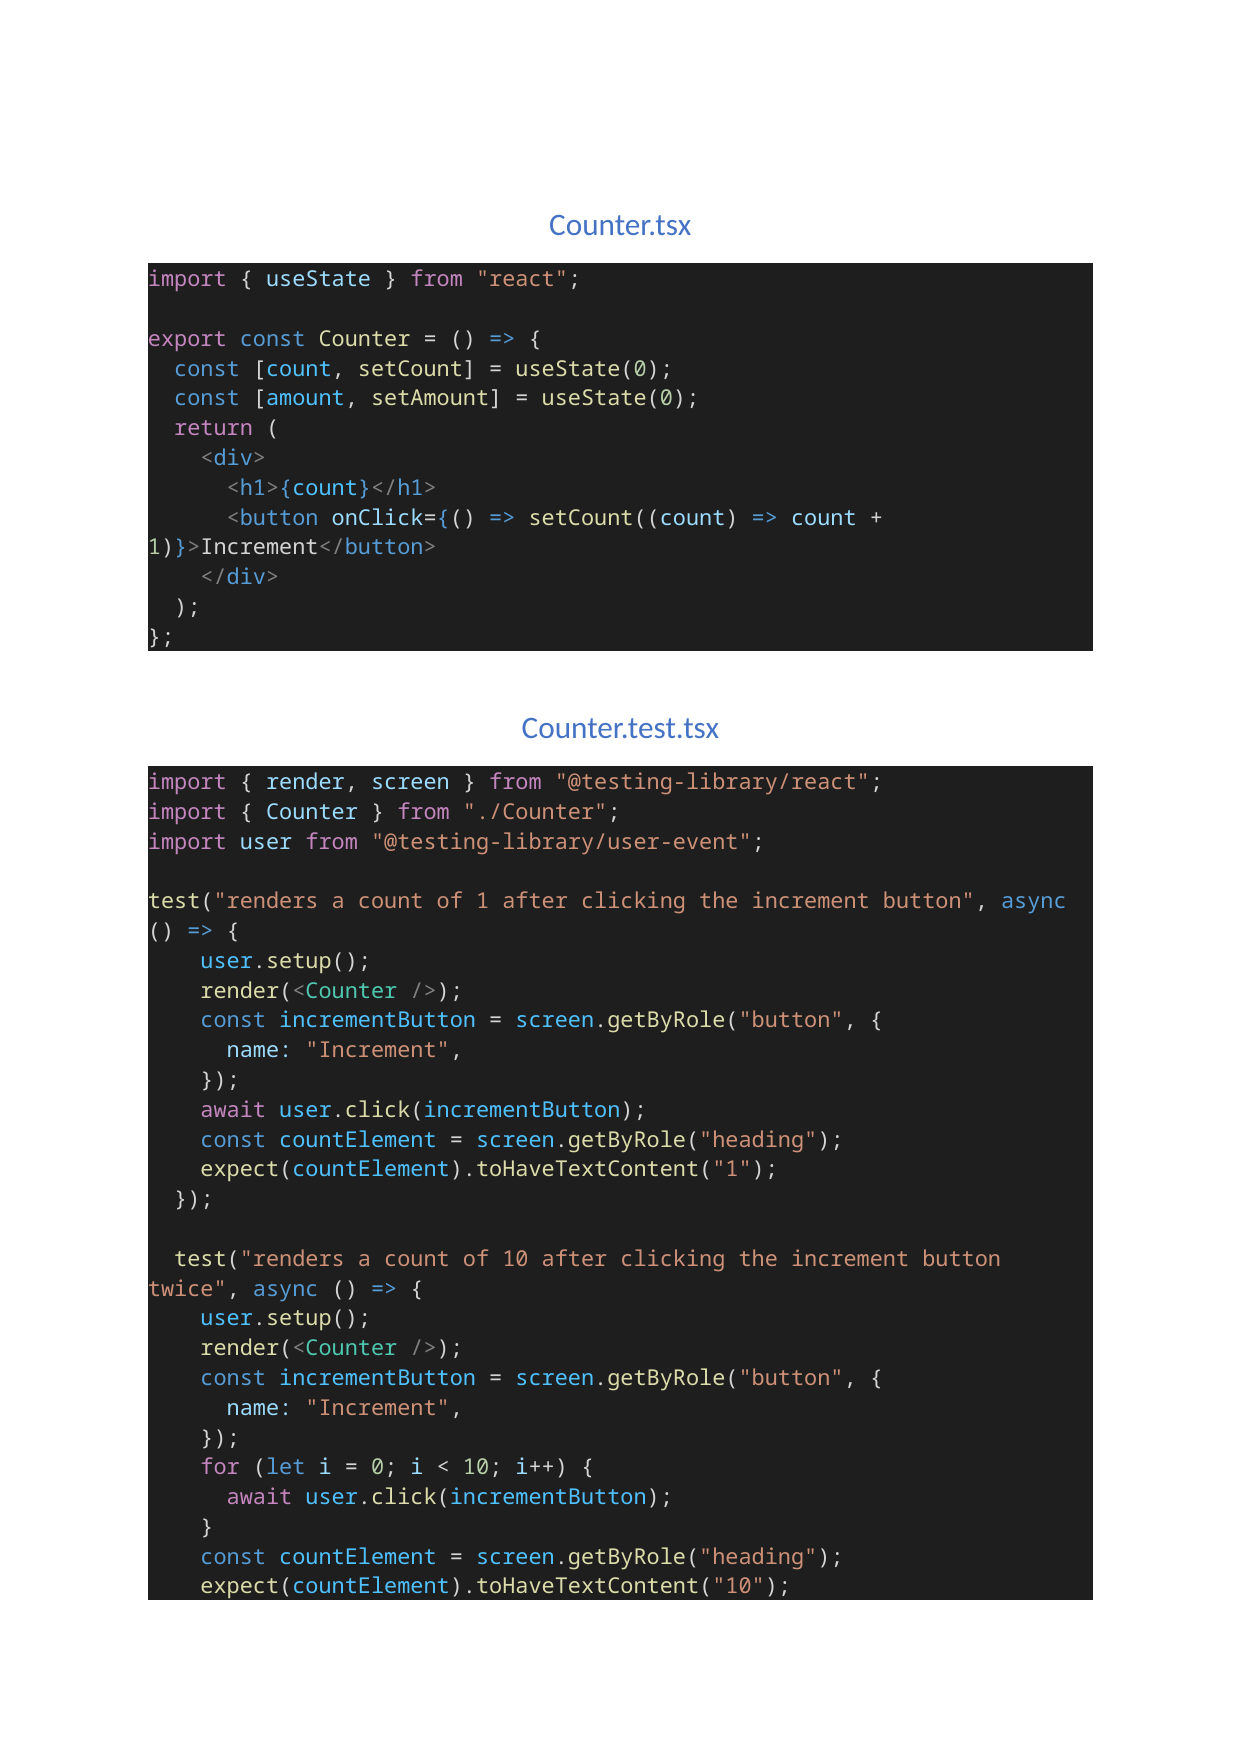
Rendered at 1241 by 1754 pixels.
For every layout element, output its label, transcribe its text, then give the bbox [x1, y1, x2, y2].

text const countElement = screen.getByRole("heading"); [148, 1541, 1093, 1571]
text <h1>{count}</h1> [148, 472, 1093, 502]
text Counter.tsx [148, 205, 1093, 243]
text expect(countElement).toHaveTextContent("1"); [148, 1153, 1093, 1183]
text user.setup(); [148, 945, 1093, 975]
text ); [148, 591, 1093, 621]
text import { render, screen } from "@testing-library/react"; [148, 766, 1093, 796]
text await user.click(incrementButton); [148, 1481, 1093, 1511]
text const incrementButton = screen.getByRole("button", { [148, 1362, 1093, 1392]
text import { Counter } from "./Counter"; [148, 796, 1093, 826]
text render(<Counter />); [148, 975, 1093, 1004]
text name: "Increment", [148, 1034, 1093, 1064]
text </div> [148, 561, 1093, 591]
text for (let i = 0; i < 10; i++) { [148, 1451, 1093, 1481]
text const incrementButton = screen.getByRole("button", { [148, 1004, 1093, 1034]
text <div> [148, 442, 1093, 472]
text render(<Counter />); [148, 1332, 1093, 1362]
text }); [148, 1422, 1093, 1451]
text await user.click(incrementButton); [148, 1094, 1093, 1124]
text }; [148, 621, 1093, 651]
text const [amount, setAmount] = useState(0); [148, 382, 1093, 412]
text }); [148, 1183, 1093, 1213]
text name: "Increment", [148, 1392, 1093, 1422]
text import { useState } from "react"; [148, 263, 1093, 293]
text expect(countElement).toHaveTextContent("10"); [148, 1571, 1093, 1600]
text const [count, setCount] = useState(0); [148, 353, 1093, 382]
text const countElement = screen.getByRole("heading"); [148, 1124, 1093, 1153]
text test("renders a count of 10 after clicking the increment button twice", async () => { [148, 1243, 1093, 1302]
text import user from "@testing-library/user-event"; [148, 826, 1093, 856]
text user.setup(); [148, 1302, 1093, 1332]
text } [148, 1511, 1093, 1541]
text }); [148, 1064, 1093, 1094]
text export const Counter = () => { [148, 323, 1093, 353]
text <button onClick={() => setCount((count) => count + 1)}>Increment</button> [148, 502, 1093, 561]
text Counter.test.tsx [148, 708, 1093, 746]
text return ( [148, 412, 1093, 442]
text test("renders a count of 1 after clicking the increment button", async () => { [148, 885, 1093, 945]
